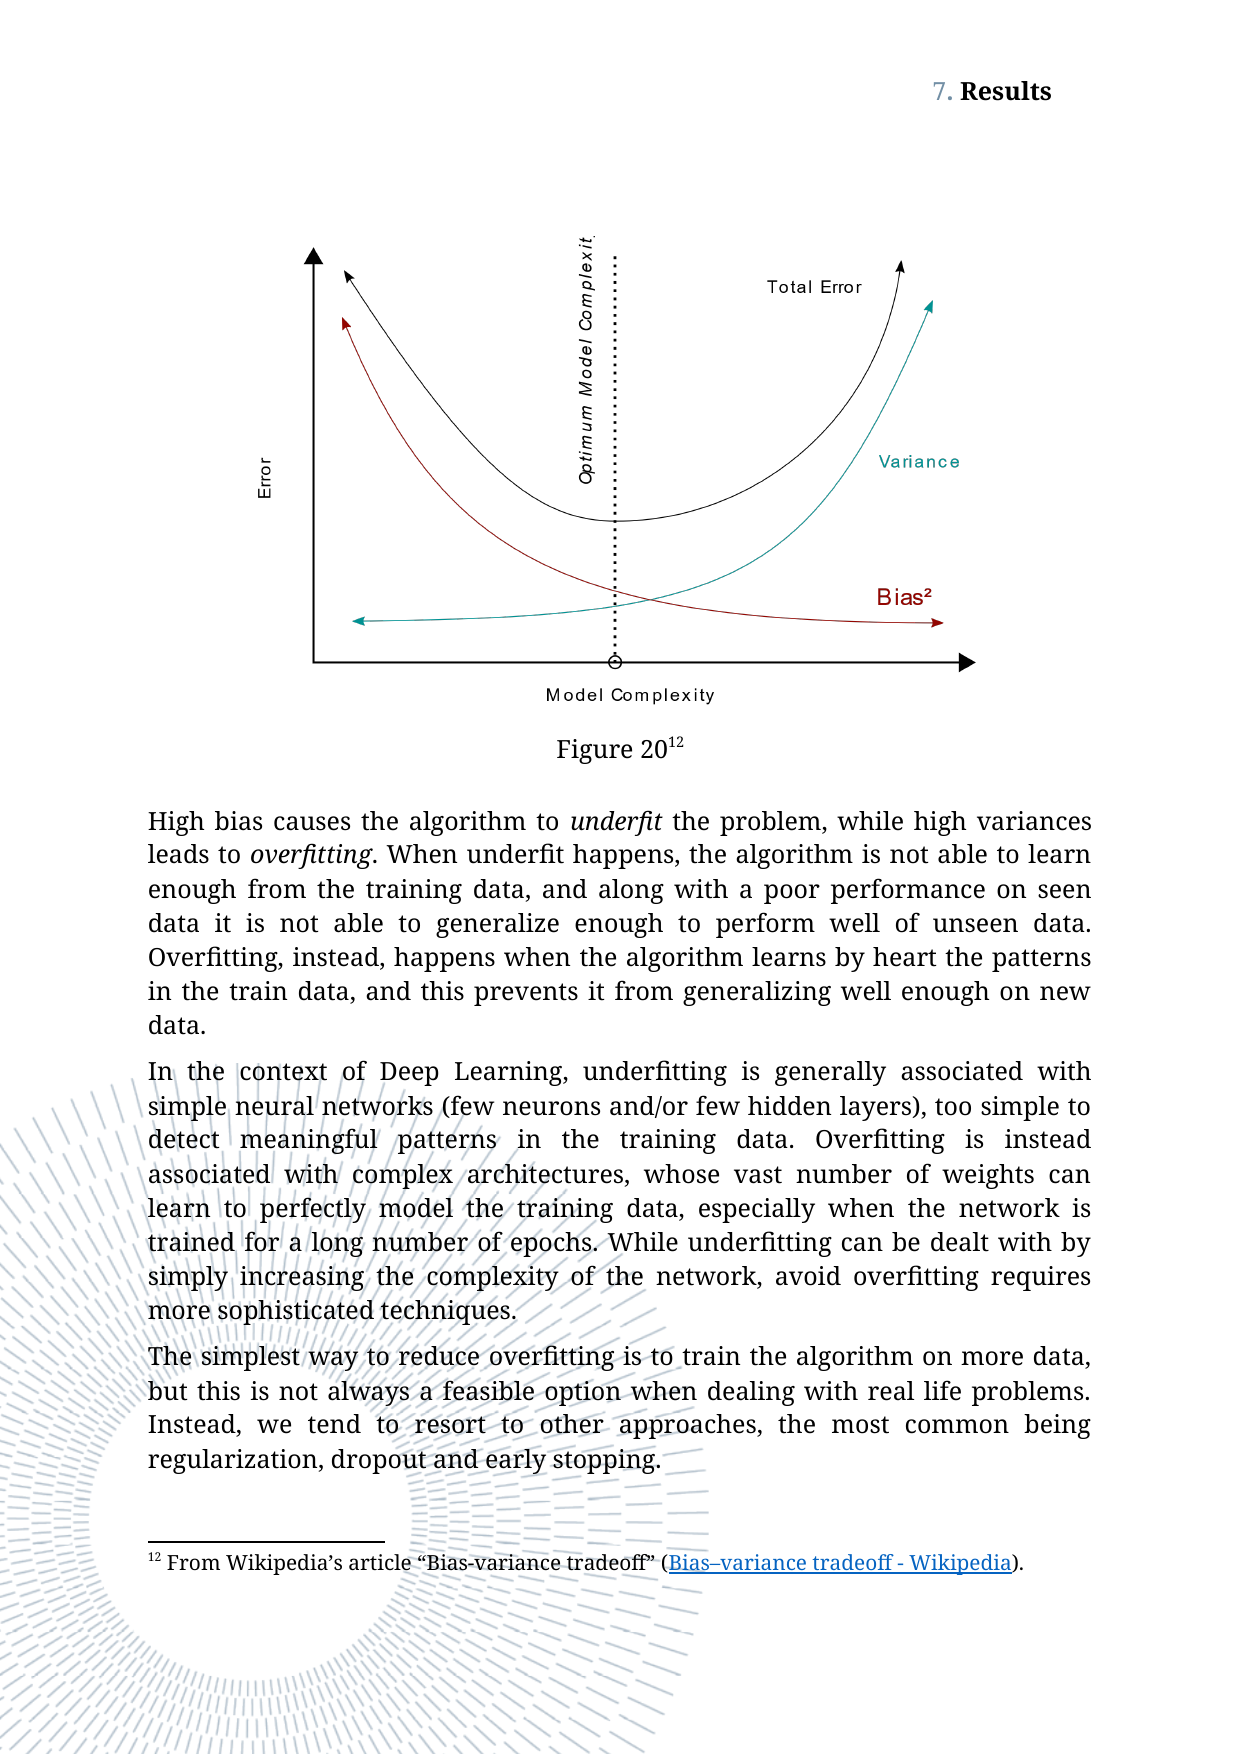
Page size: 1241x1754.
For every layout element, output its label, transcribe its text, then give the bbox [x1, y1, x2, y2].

text The simplest way to reduce overfitting is to train the algorithm on more data, but this is not always a feasible option when dealing with real life problems. Instead, we tend to resort to other approaches, the most common being regularization, dropout and early stopping. [148, 1339, 1092, 1475]
text High bias causes the algorithm to underfit the problem, while high variances leads to overfitting. When underfit happens, the algorithm is not able to learn enough from the training data, and along with a poor performance on seen data it is not able to generalize enough to perform well of unseen data. Overfitting, instead, happens when the algorithm learns by heart the patterns in the train data, and this prevents it from generalizing well enough on new data. [148, 803, 1092, 1042]
text Figure 20 [148, 732, 1092, 766]
picture [235, 236, 1005, 719]
text In the context of Deep Learning, underfitting is generally associated with simple neural networks (few neurons and/or few hidden layers), too simple to detect meaningful patterns in the training data. Overfitting is instead associated with complex architectures, whose vast number of weights can learn to perfectly model the training data, especially when the network is trained for a long number of epochs. While underfitting can be dealt with by simply increasing the complexity of the network, avoid overfitting requires more sophisticated techniques. [148, 1054, 1092, 1327]
